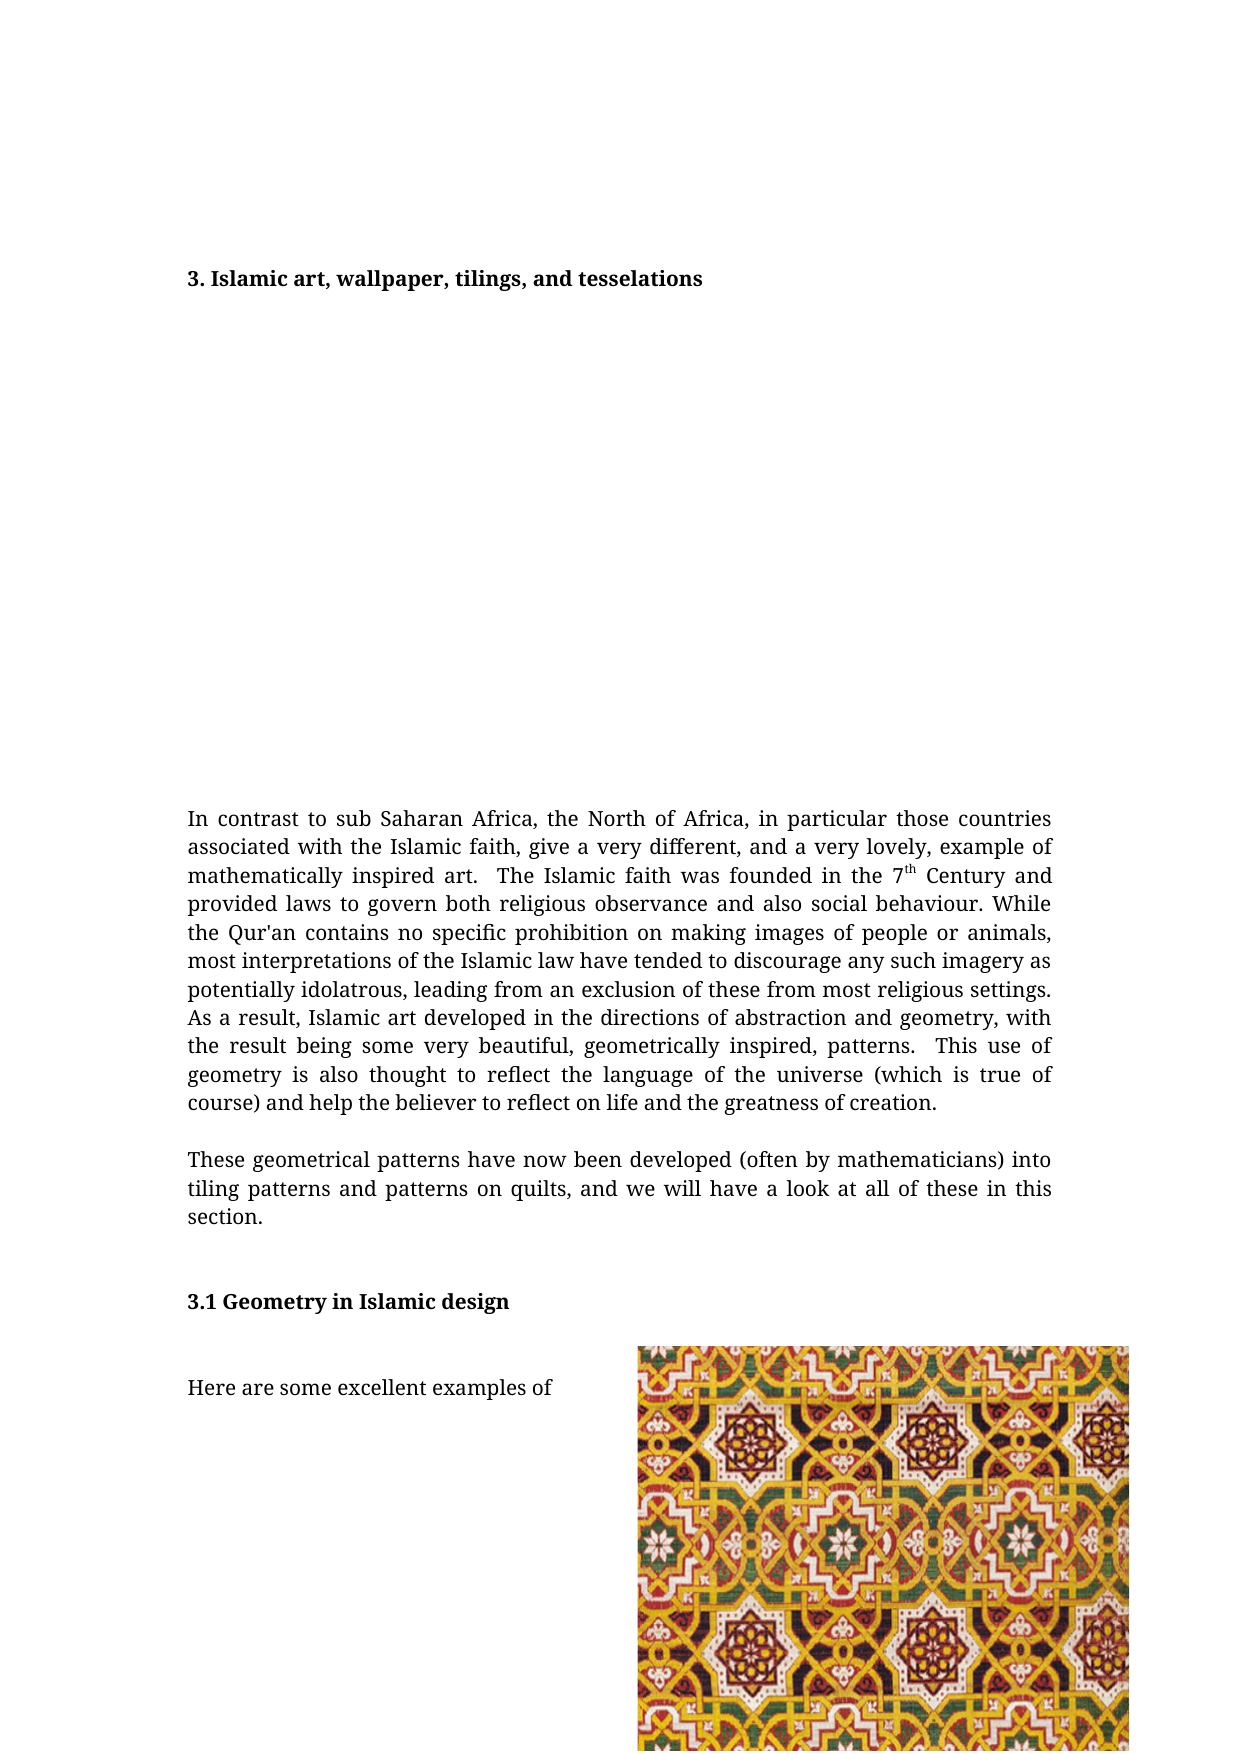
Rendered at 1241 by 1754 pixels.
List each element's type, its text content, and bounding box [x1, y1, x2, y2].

text Here are some excellent examples of Islamic art. [187, 1373, 637, 1402]
text 3. Islamic art, wallpaper, tilings, and tesselations [187, 264, 1053, 292]
picture [637, 1346, 1130, 1751]
text These geometrical patterns have now been developed (often by mathematicians) into tiling patterns and patterns on quilts, and we will have a look at all of these in this section. [187, 1145, 1053, 1231]
text 3.1 Geometry in Islamic design [187, 1287, 1053, 1316]
text In contrast to sub Saharan Africa, the North of Africa, in particular those countries associated with the Islamic faith, give a very different, and a very lovely, example of mathematically inspired art. The Islamic faith was founded in the 7th Century and provided laws to govern both religious observance and also social behaviour. While the Qur'an contains no specific prohibition on making images of people or animals, most interpretations of the Islamic law have tended to discourage any such imagery as potentially idolatrous, leading from an exclusion of these from most religious settings. As a result, Islamic art developed in the directions of abstraction and geometry, with the result being some very beautiful, geometrically inspired, patterns. This use of geometry is also thought to reflect the language of the universe (which is true of course) and help the believer to reflect on life and the greatness of creation. [187, 804, 1053, 1117]
